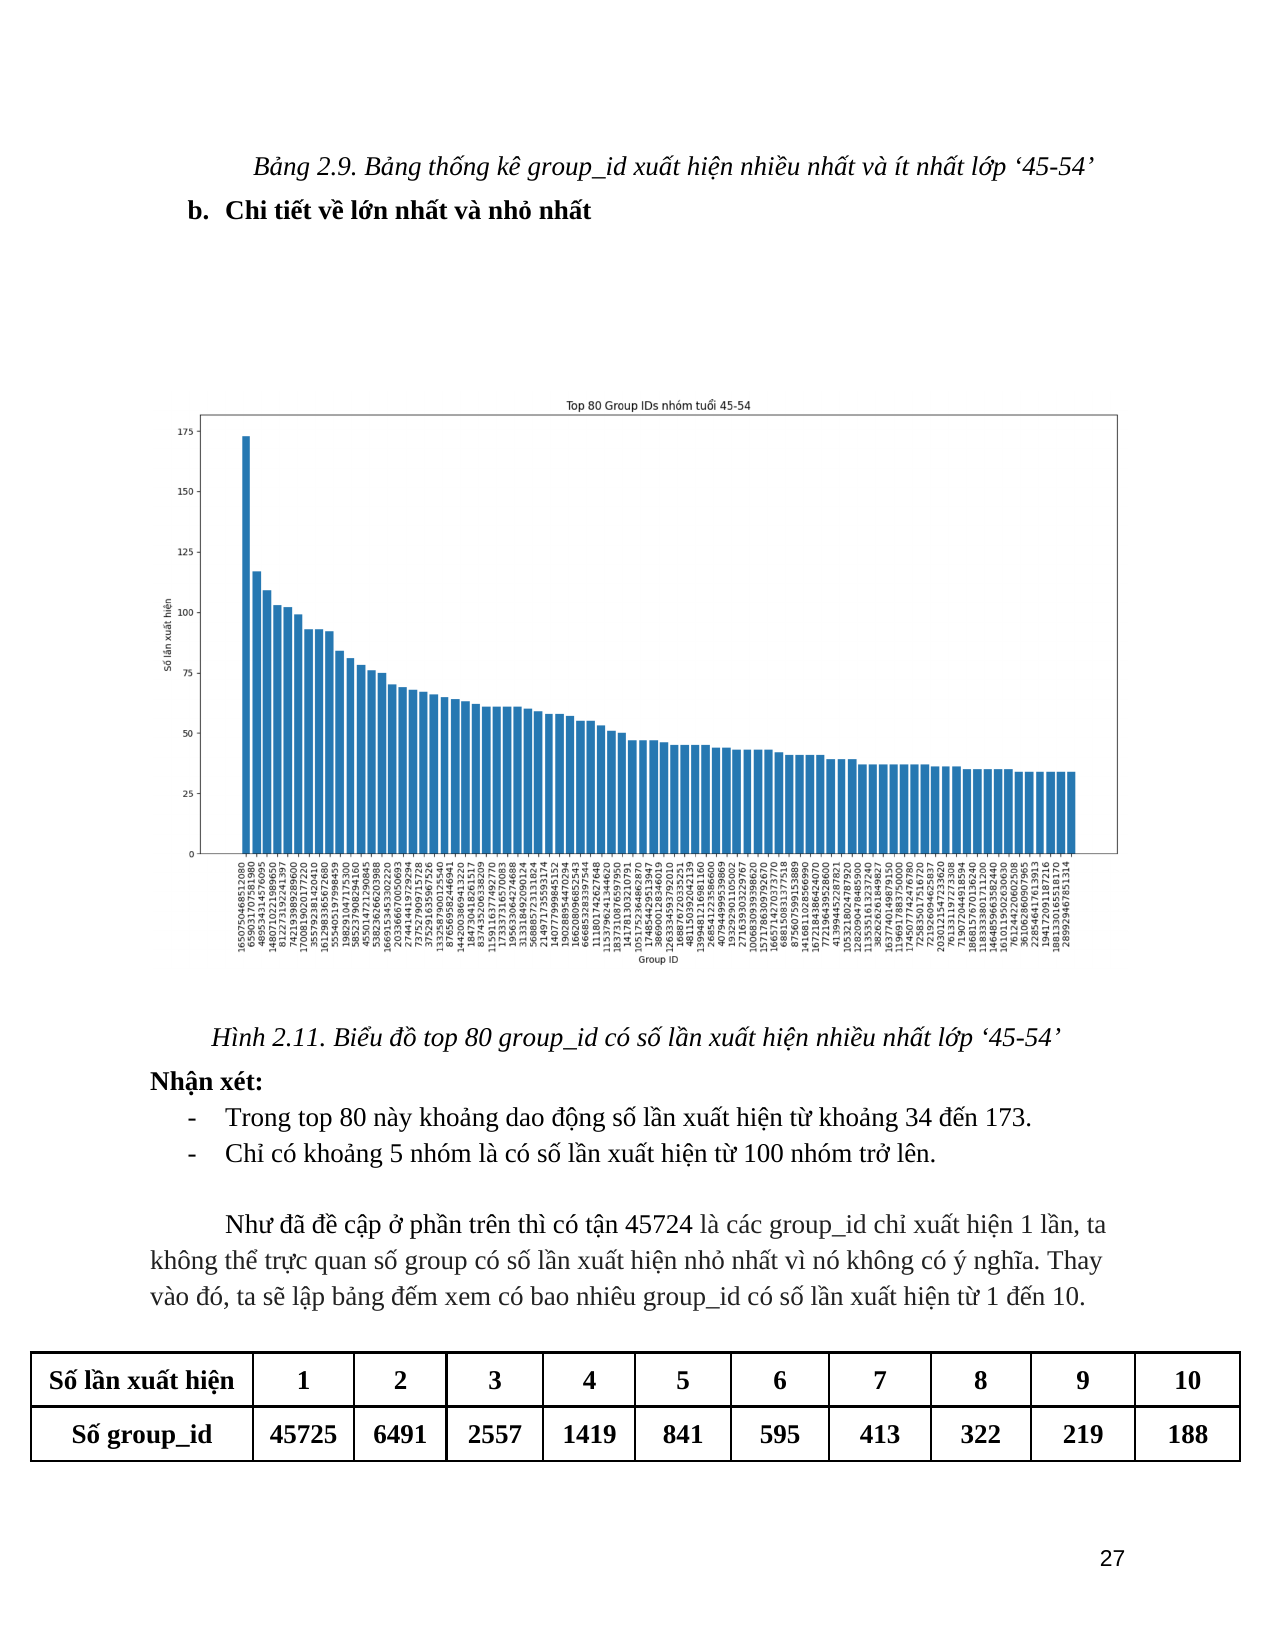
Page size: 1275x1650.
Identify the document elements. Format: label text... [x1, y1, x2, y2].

text Như đã đề cập ở phần trên thì có tận 45724 là các group_id chỉ xuất hiện 1 lần, ta không thể trực quan số group có số lần xuất hiện nhỏ nhất vì nó không có ý nghĩa. Thay vào đó, ta sẽ lập bảng đếm xem có bao nhiêu group_id có số lần xuất hiện từ 1 đến 10. [150, 1208, 1125, 1311]
list Chi tiết về lớn nhất và nhỏ nhất [187, 194, 1125, 225]
table_cell 45725 [254, 1408, 353, 1459]
table_cell 188 [1136, 1408, 1239, 1459]
table_cell 219 [1032, 1408, 1134, 1459]
table_cell 2557 [448, 1408, 542, 1459]
table_cell 6491 [355, 1408, 445, 1459]
table_header Số lần xuất hiện [32, 1354, 252, 1405]
list Trong top 80 này khoảng dao động số lần xuất hiện từ khoảng 34 đến 173. [187, 1101, 1125, 1132]
subtitle Bảng 2.9. Bảng thống kê group_id xuất hiện nhiều nhất và ít nhất lớp ‘45-54’ [225, 150, 1125, 181]
table_cell Số group_id [32, 1408, 252, 1459]
table_cell 1419 [544, 1408, 634, 1459]
table_cell 322 [932, 1408, 1030, 1459]
picture [153, 391, 1129, 969]
text Nhận xét: [150, 1066, 1125, 1097]
table_header 6 [732, 1354, 828, 1405]
table_cell 595 [732, 1408, 828, 1459]
table_header 10 [1136, 1354, 1239, 1405]
table_header 3 [448, 1354, 542, 1405]
table_cell 413 [830, 1408, 930, 1459]
table_header 1 [254, 1354, 353, 1405]
table_header 9 [1032, 1354, 1134, 1405]
table_header 2 [355, 1354, 445, 1405]
table_header 4 [544, 1354, 634, 1405]
table_header 5 [636, 1354, 730, 1405]
table_cell 841 [636, 1408, 730, 1459]
list Chỉ có khoảng 5 nhóm là có số lần xuất hiện từ 100 nhóm trở lên. [187, 1137, 1125, 1168]
table_header 8 [932, 1354, 1030, 1405]
table_header 7 [830, 1354, 930, 1405]
